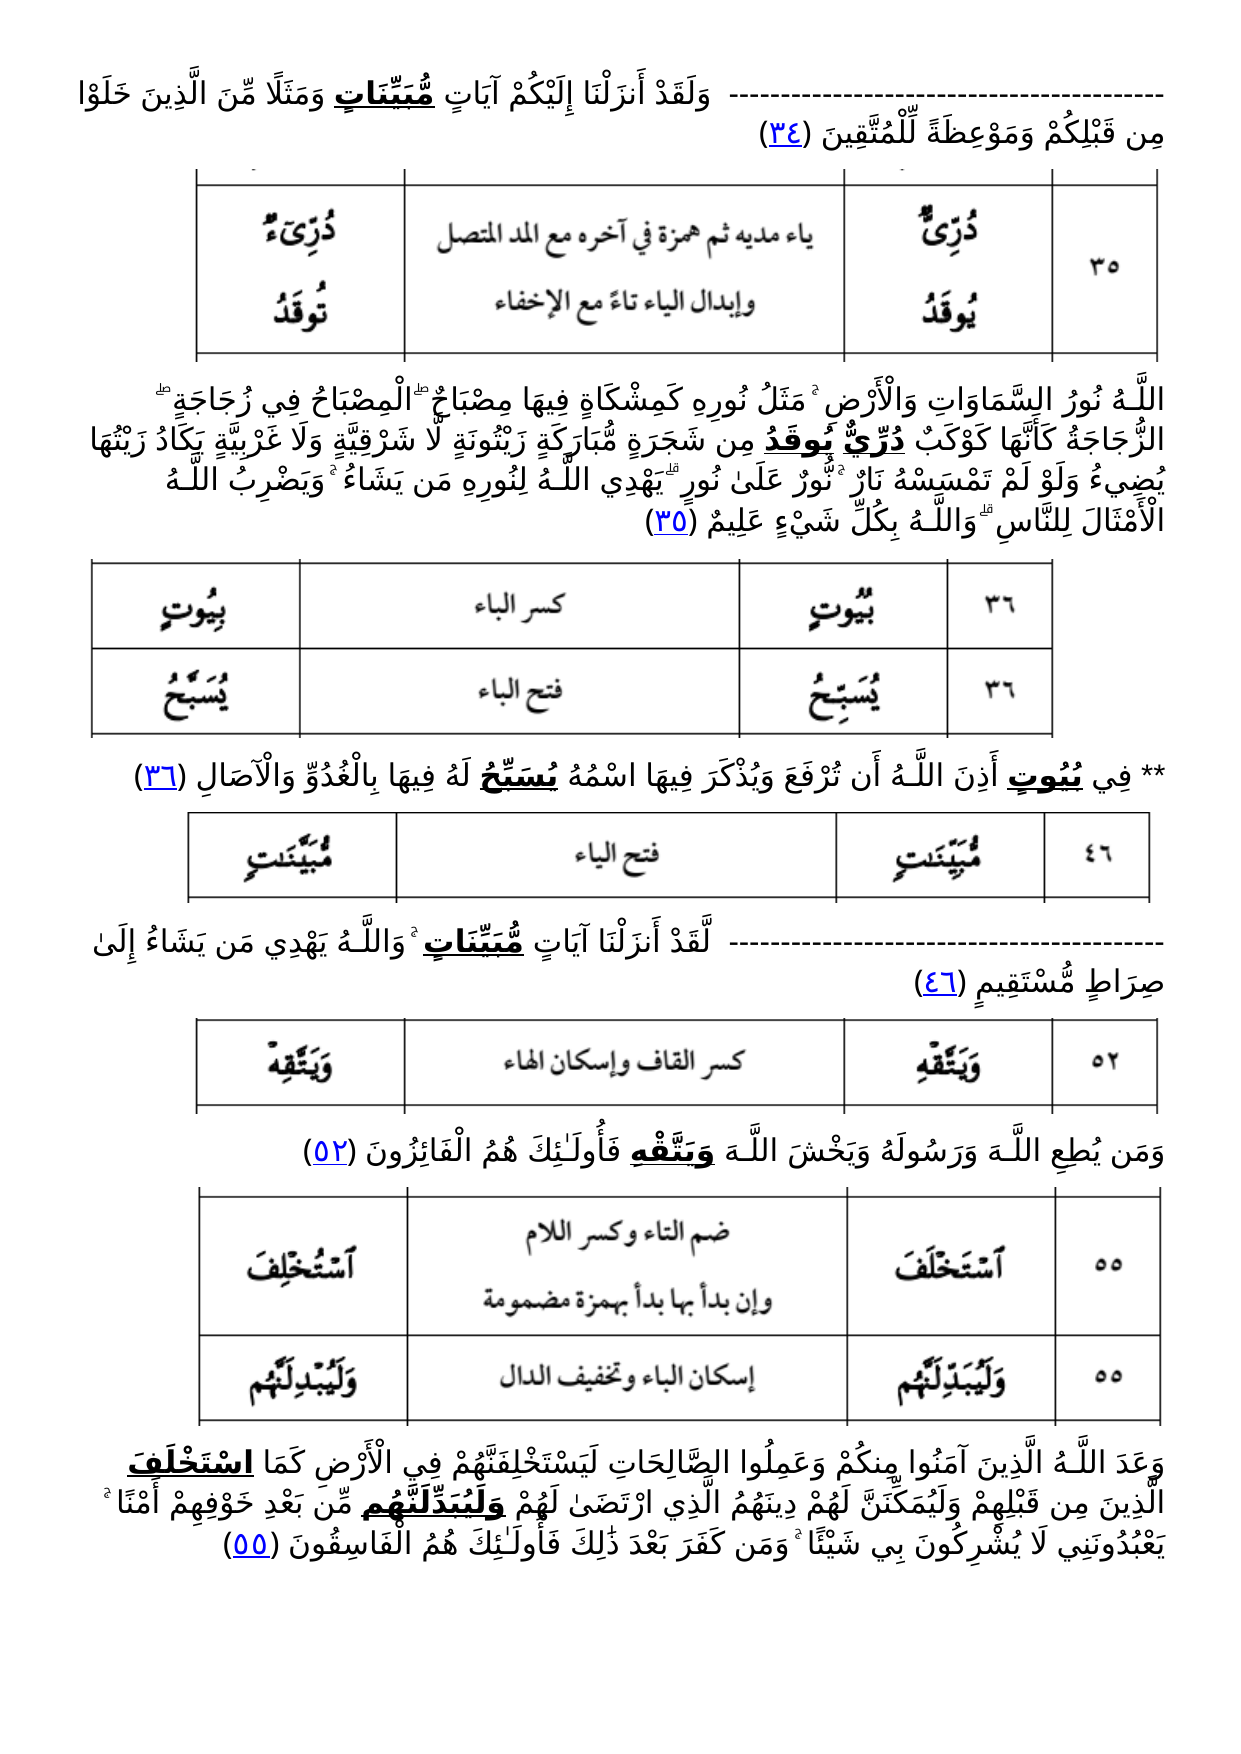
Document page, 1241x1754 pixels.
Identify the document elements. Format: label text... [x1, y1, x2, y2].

text ------------------------------------------ لَّقَدْ أَنزَلْنَا آيَاتٍ مُّبَيِّنَاتٍ ۚ وَاللَّـهُ يَهْدِي مَن يَشَاءُ إِلَىٰ صِرَاطٍ مُّسْتَقِيمٍ ﴿٤٦﴾ [75, 922, 1165, 999]
picture [182, 169, 1165, 362]
text اللَّـهُ نُورُ السَّمَاوَاتِ وَالْأَرْضِ ۚ مَثَلُ نُورِهِ كَمِشْكَاةٍ فِيهَا مِصْبَاحٌ ۖ الْمِصْبَاحُ فِي زُجَاجَةٍ ۖ الزُّجَاجَةُ كَأَنَّهَا كَوْكَبٌ دُرِّيٌّ يُوقَدُ مِن شَجَرَةٍ مُّبَارَكَةٍ زَيْتُونَةٍ لَّا شَرْقِيَّةٍ وَلَا غَرْبِيَّةٍ يَكَادُ زَيْتُهَا يُضِيءُ وَلَوْ لَمْ تَمْسَسْهُ نَارٌ ۚ نُّورٌ عَلَىٰ نُورٍ ۗ يَهْدِي اللَّـهُ لِنُورِهِ مَن يَشَاءُ ۚ وَيَضْرِبُ اللَّـهُ الْأَمْثَالَ لِلنَّاسِ ۗ وَاللَّـهُ بِكُلِّ شَيْءٍ عَلِيمٌ ﴿٣٥﴾ [75, 380, 1165, 539]
text وَمَن يُطِعِ اللَّـهَ وَرَسُولَهُ وَيَخْشَ اللَّـهَ وَيَتَّقْهِ فَأُولَـٰئِكَ هُمُ الْفَائِزُونَ ﴿٥٢﴾ [75, 1132, 1165, 1168]
picture [191, 1187, 1165, 1426]
text وَعَدَ اللَّـهُ الَّذِينَ آمَنُوا مِنكُمْ وَعَمِلُوا الصَّالِحَاتِ لَيَسْتَخْلِفَنَّهُمْ فِي الْأَرْضِ كَمَا اسْتَخْلَفَ الَّذِينَ مِن قَبْلِهِمْ وَلَيُمَكِّنَنَّ لَهُمْ دِينَهُمُ الَّذِي ارْتَضَىٰ لَهُمْ وَلَيُبَدِّلَنَّهُم مِّن بَعْدِ خَوْفِهِمْ أَمْنًا ۚ يَعْبُدُونَنِي لَا يُشْرِكُونَ بِي شَيْئًا ۚ وَمَن كَفَرَ بَعْدَ ذَٰلِكَ فَأُولَـٰئِكَ هُمُ الْفَاسِقُونَ ﴿٥٥﴾ [75, 1444, 1165, 1562]
picture [180, 812, 1165, 903]
picture [193, 1018, 1165, 1114]
text ------------------------------------------ وَلَقَدْ أَنزَلْنَا إِلَيْكُمْ آيَاتٍ مُّبَيِّنَاتٍ وَمَثَلًا مِّنَ الَّذِينَ خَلَوْا مِن قَبْلِكُمْ وَمَوْعِظَةً لِّلْمُتَّقِينَ ﴿٣٤﴾ [75, 75, 1165, 150]
text ** فِي بُيُوتٍ أَذِنَ اللَّـهُ أَن تُرْفَعَ وَيُذْكَرَ فِيهَا اسْمُهُ يُسَبِّحُ لَهُ فِيهَا بِالْغُدُوِّ وَالْآصَالِ ﴿٣٦﴾ [75, 757, 1165, 793]
picture [82, 559, 1058, 738]
